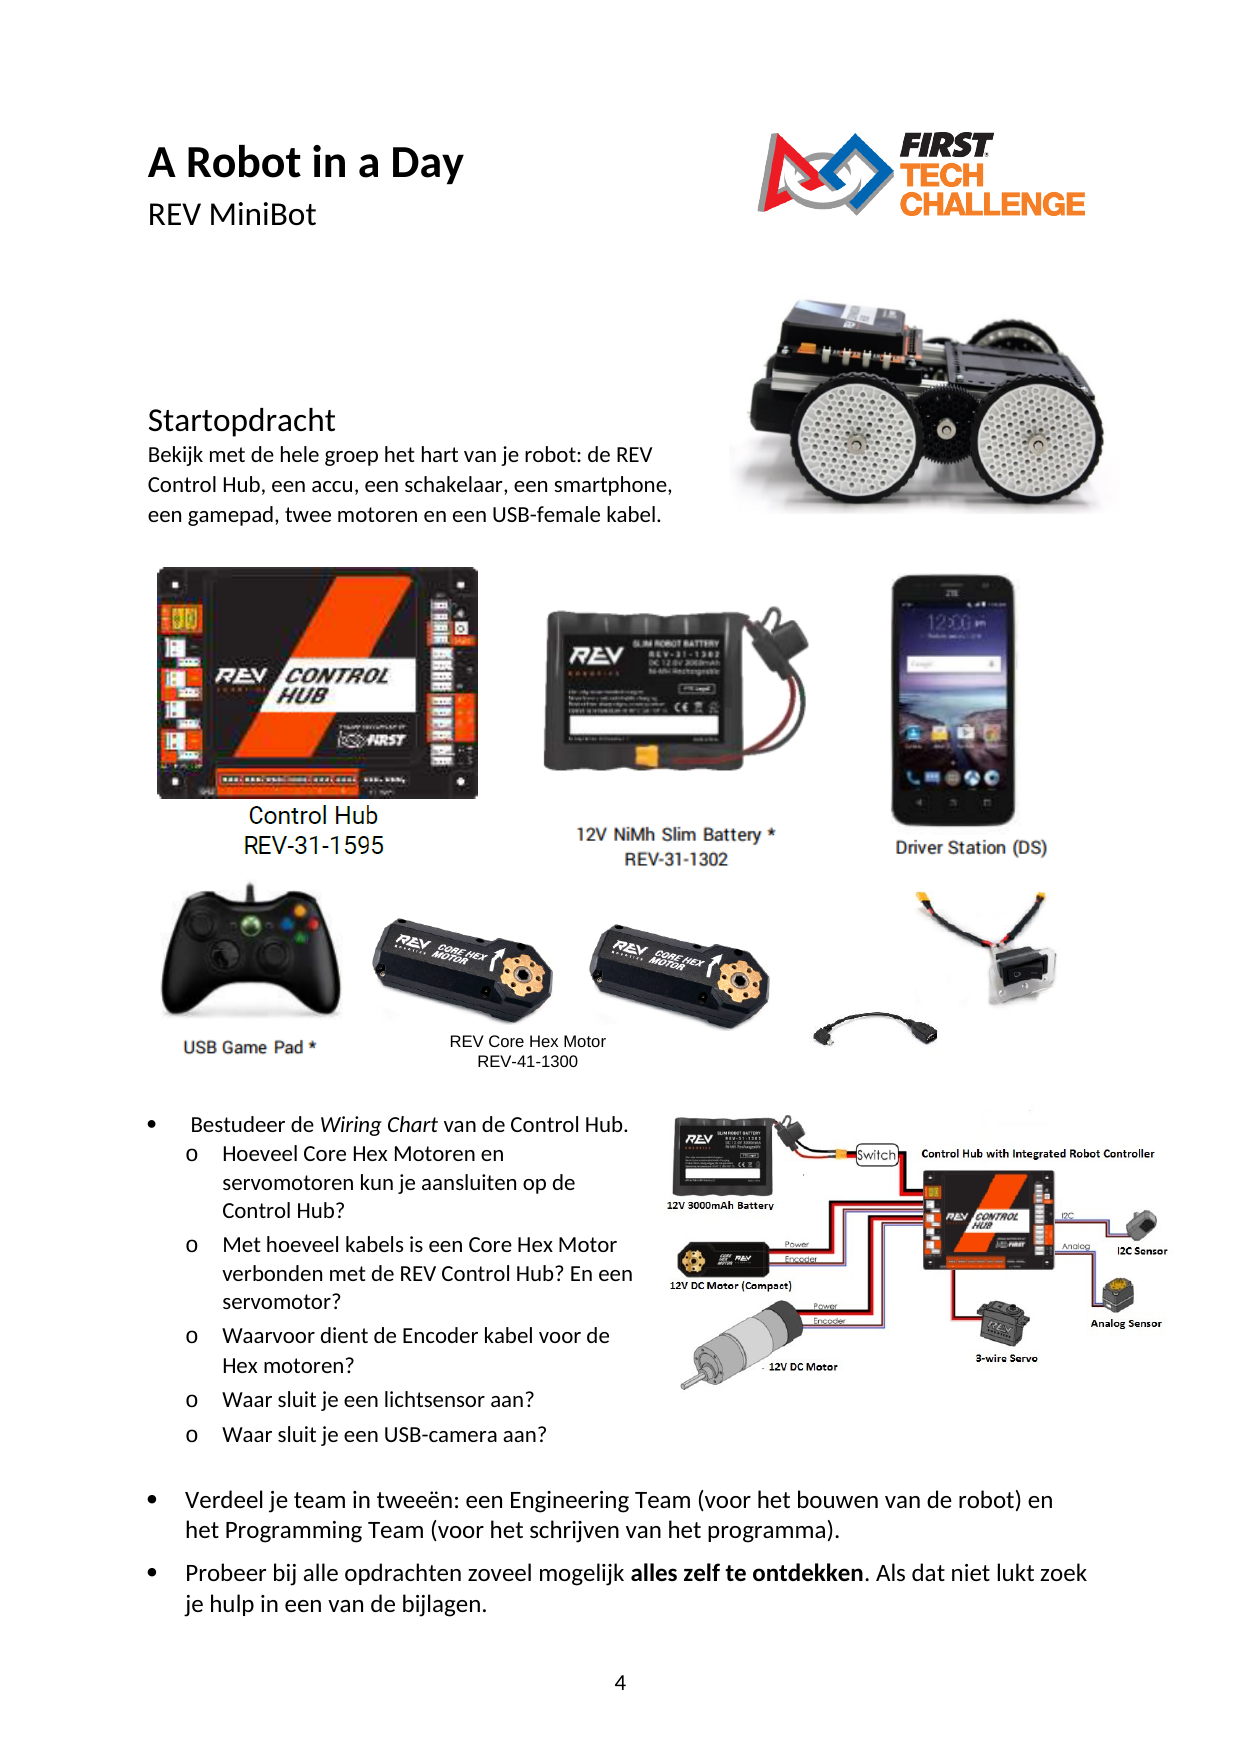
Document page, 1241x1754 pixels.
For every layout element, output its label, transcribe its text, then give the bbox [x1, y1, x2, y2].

picture [147, 877, 554, 1069]
list Probeer bij alle opdrachten zoveel mogelijk alles zelf te ontdekken. Als dat niet lukt zoek je hulp in een van de bijlagen. [148, 1557, 1092, 1618]
picture [147, 802, 479, 858]
text REV MiniBot [148, 193, 1092, 234]
picture [657, 1095, 1180, 1407]
text Bekijk met de hele groep het hart van je robot: de REV Control Hub, een accu, een schakelaar, een smartphone, een gamepad, twee motoren en een USB-female kabel. [148, 440, 1092, 528]
picture [757, 132, 1085, 216]
list Met hoeveel kabels is een Core Hex Motor verbonden met de REV Control Hub? En een servomotor? [185, 1230, 657, 1315]
subtitle Startopdracht [148, 399, 729, 440]
picture [808, 884, 1065, 1056]
list Bestudeer de Wiring Chart van de Control Hub. [148, 1111, 657, 1139]
list Waar sluit je een USB-camera aan? [185, 1420, 1092, 1449]
picture [729, 290, 1121, 514]
list Waar sluit je een lichtsensor aan? [185, 1385, 1092, 1414]
list Waarvoor dient de Encoder kabel voor de Hex motoren? [185, 1322, 657, 1379]
picture [890, 573, 1059, 860]
list Verdeel je team in tweeën: een Engineering Team (voor het bouwen van de robot) en het Programming Team (voor het schrijven van het programma). [148, 1484, 1092, 1545]
list Hoeveel Core Hex Motoren en servomotoren kun je aansluiten op de Control Hub? [185, 1139, 657, 1224]
picture [586, 922, 770, 1031]
picture [534, 560, 826, 869]
text A Robot in a Day [148, 133, 757, 189]
picture [151, 562, 483, 801]
